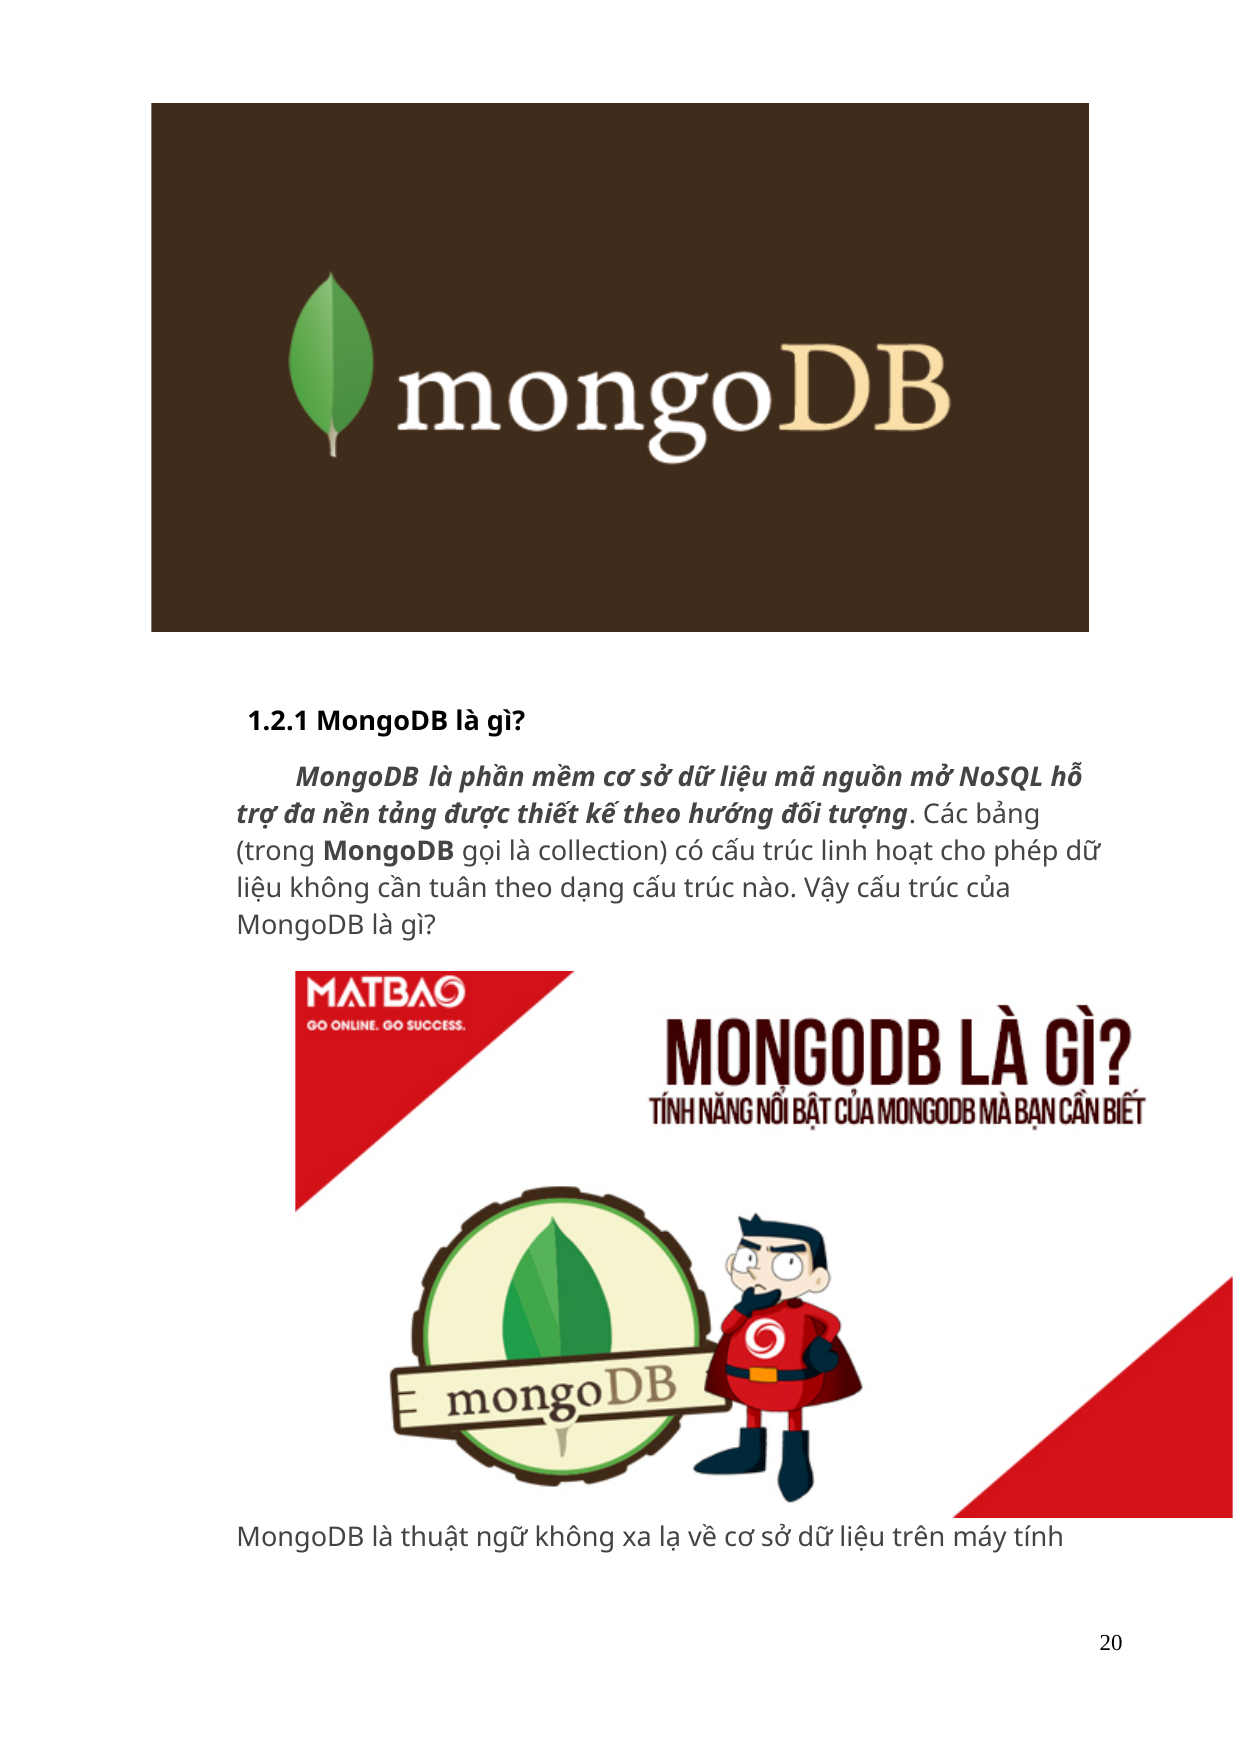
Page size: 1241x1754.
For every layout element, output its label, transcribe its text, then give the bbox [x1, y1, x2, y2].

picture [151, 103, 1089, 632]
text MongoDB là phần mềm cơ sở dữ liệu mã nguồn mở NoSQL hỗ trợ đa nền tảng được thiết kế theo hướng đối tượng. Các bảng (trong MongoDB gọi là collection) có cấu trúc linh hoạt cho phép dữ liệu không cần tuân theo dạng cấu trúc nào. Vậy cấu trúc của MongoDB là gì? [236, 758, 1122, 942]
picture [295, 971, 1233, 1518]
text 1.2.1 MongoDB là gì? [247, 701, 1122, 738]
